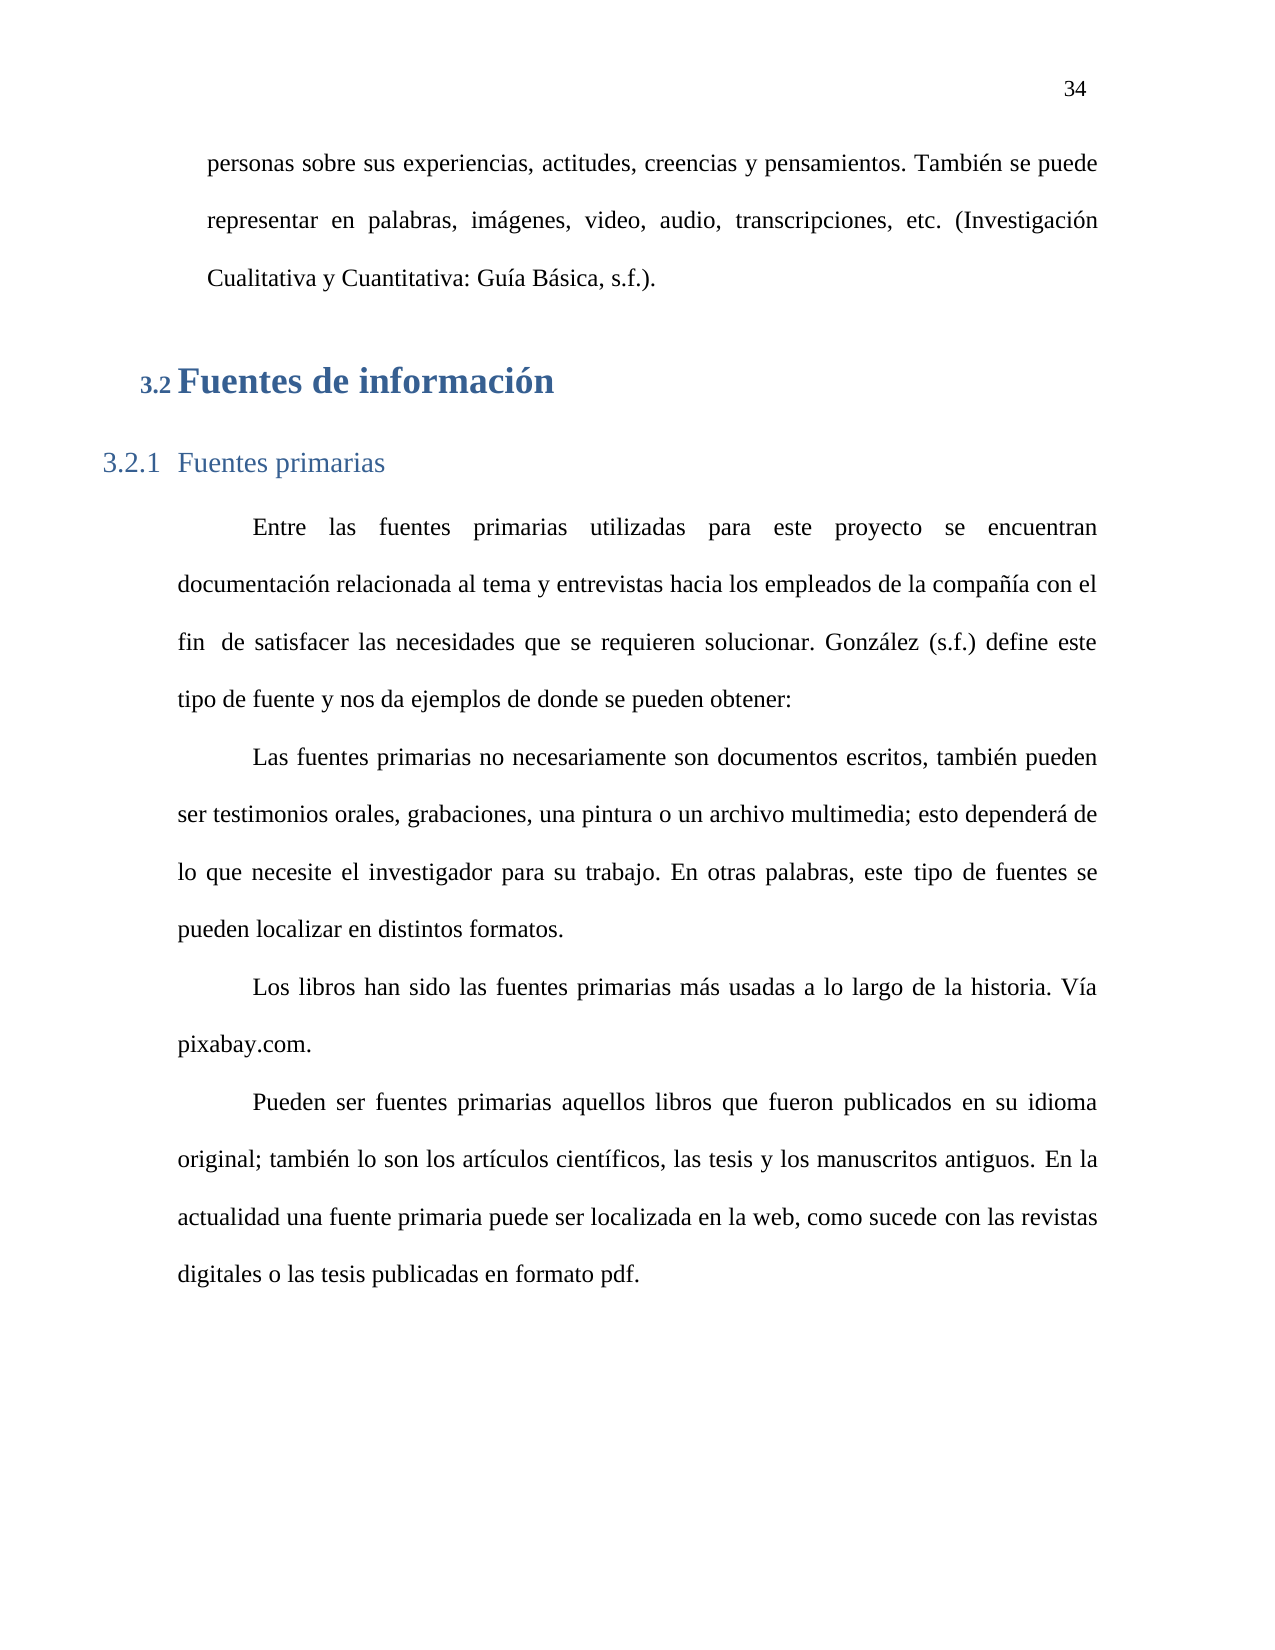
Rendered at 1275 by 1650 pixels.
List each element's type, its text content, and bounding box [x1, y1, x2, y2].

subtitle Fuentes de información [140, 358, 1098, 402]
text Los libros han sido las fuentes primarias más usadas a lo largo de la historia. Vía pixabay.com. [177, 972, 1098, 1058]
subtitle Fuentes primarias [102, 445, 1098, 478]
text Las fuentes primarias no necesariamente son documentos escritos, también pueden ser testimonios orales, grabaciones, una pintura o un archivo multimedia; esto dependerá de lo que necesite el investigador para su trabajo. En otras palabras, este tipo de fuentes se pueden localizar en distintos formatos. [177, 742, 1098, 943]
text Pueden ser fuentes primarias aquellos libros que fueron publicados en su idioma original; también lo son los artículos científicos, las tesis y los manuscritos antiguos. En la actualidad una fuente primaria puede ser localizada en la web, como sucede con las revistas digitales o las tesis publicadas en formato pdf. [177, 1087, 1098, 1288]
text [207, 148, 1098, 291]
text Entre las fuentes primarias utilizadas para este proyecto se encuentran documentación relacionada al tema y entrevistas hacia los empleados de la compañía con el fin de satisfacer las necesidades que se requieren solucionar. González (s.f.) define este tipo de fuente y nos da ejemplos de donde se pueden obtener: [177, 512, 1098, 713]
